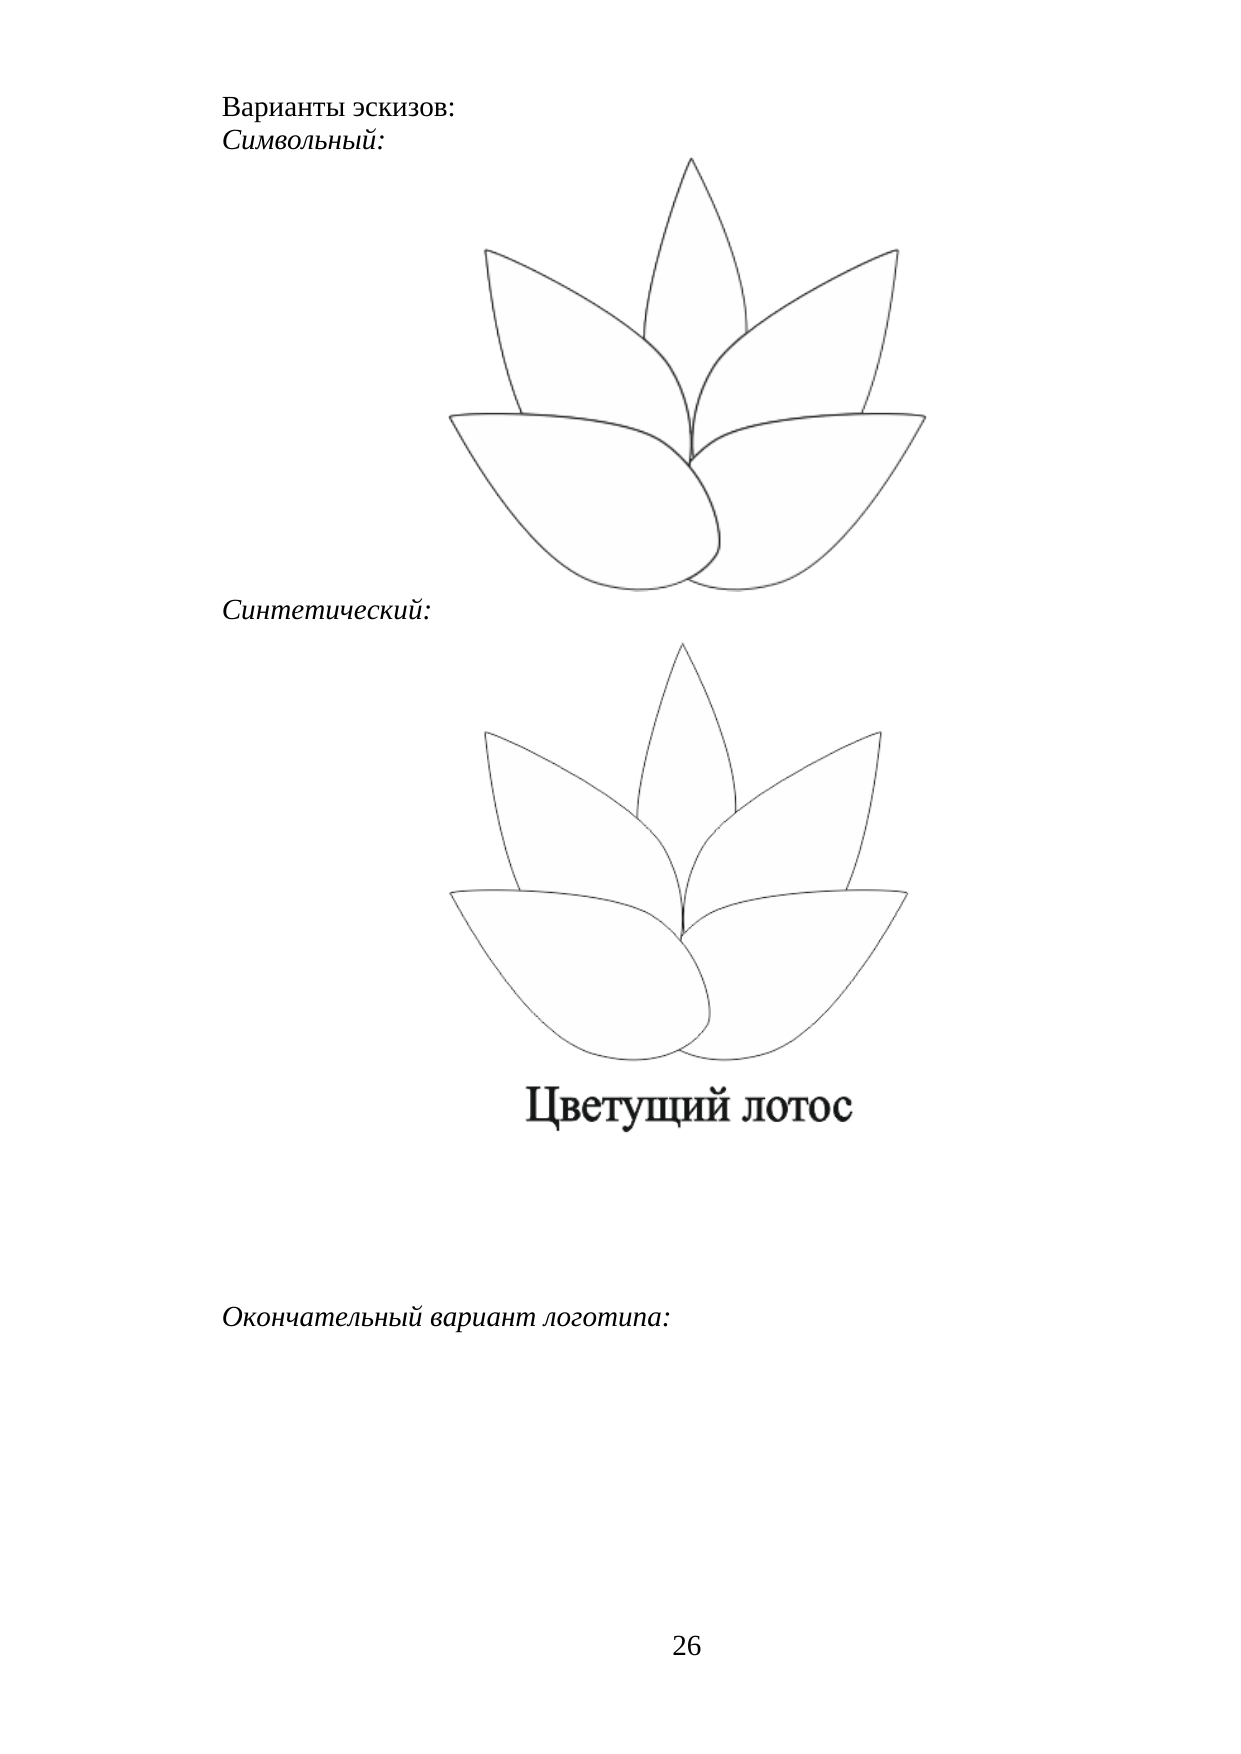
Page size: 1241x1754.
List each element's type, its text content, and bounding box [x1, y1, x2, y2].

text Синтетический: [148, 592, 1152, 626]
text Окончательный вариант логотипа: [148, 1299, 1152, 1333]
picture [438, 625, 936, 1166]
text Символьный: [148, 122, 1152, 156]
text Варианты эскизов: [148, 89, 1152, 122]
